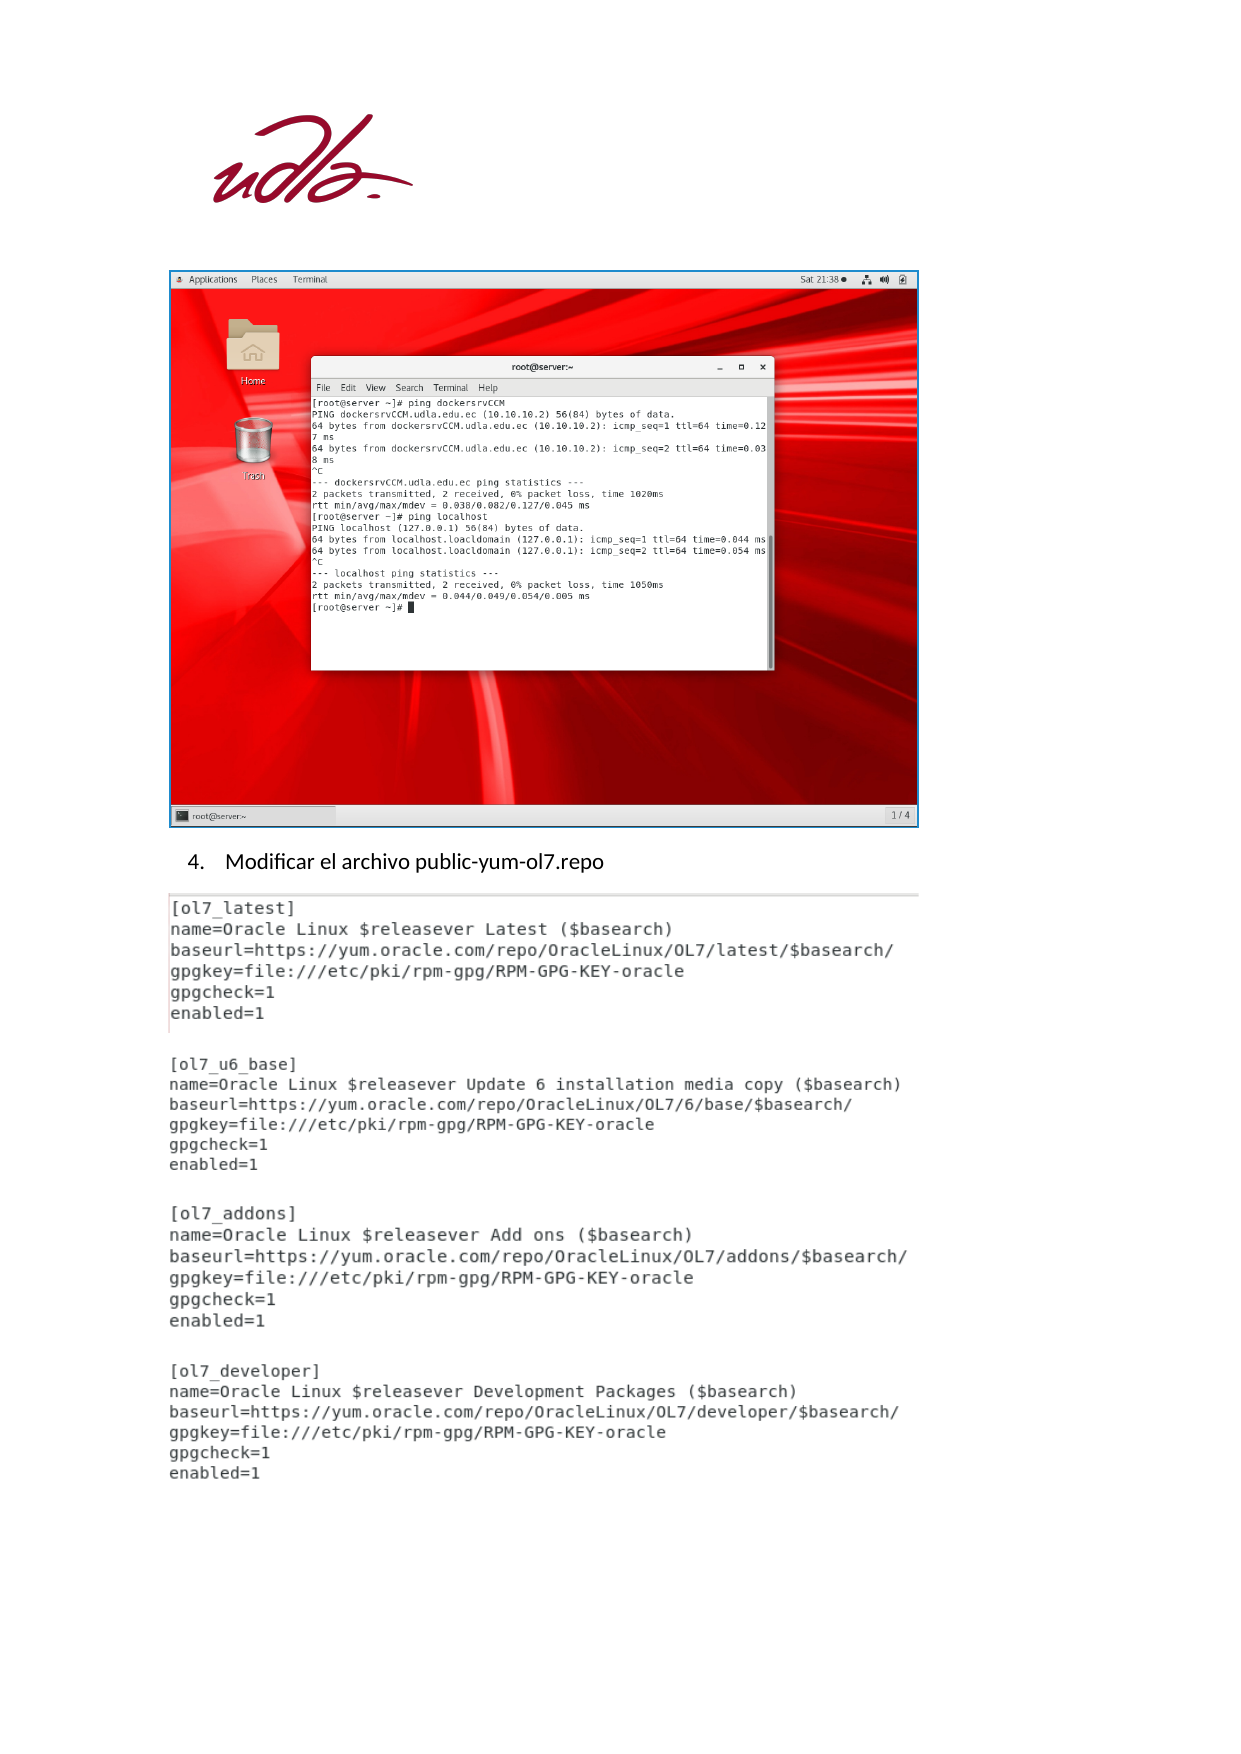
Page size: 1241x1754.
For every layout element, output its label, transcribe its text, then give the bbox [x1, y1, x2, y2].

list Modificar el archivo public-yum-ol7.repo [187, 847, 1090, 875]
